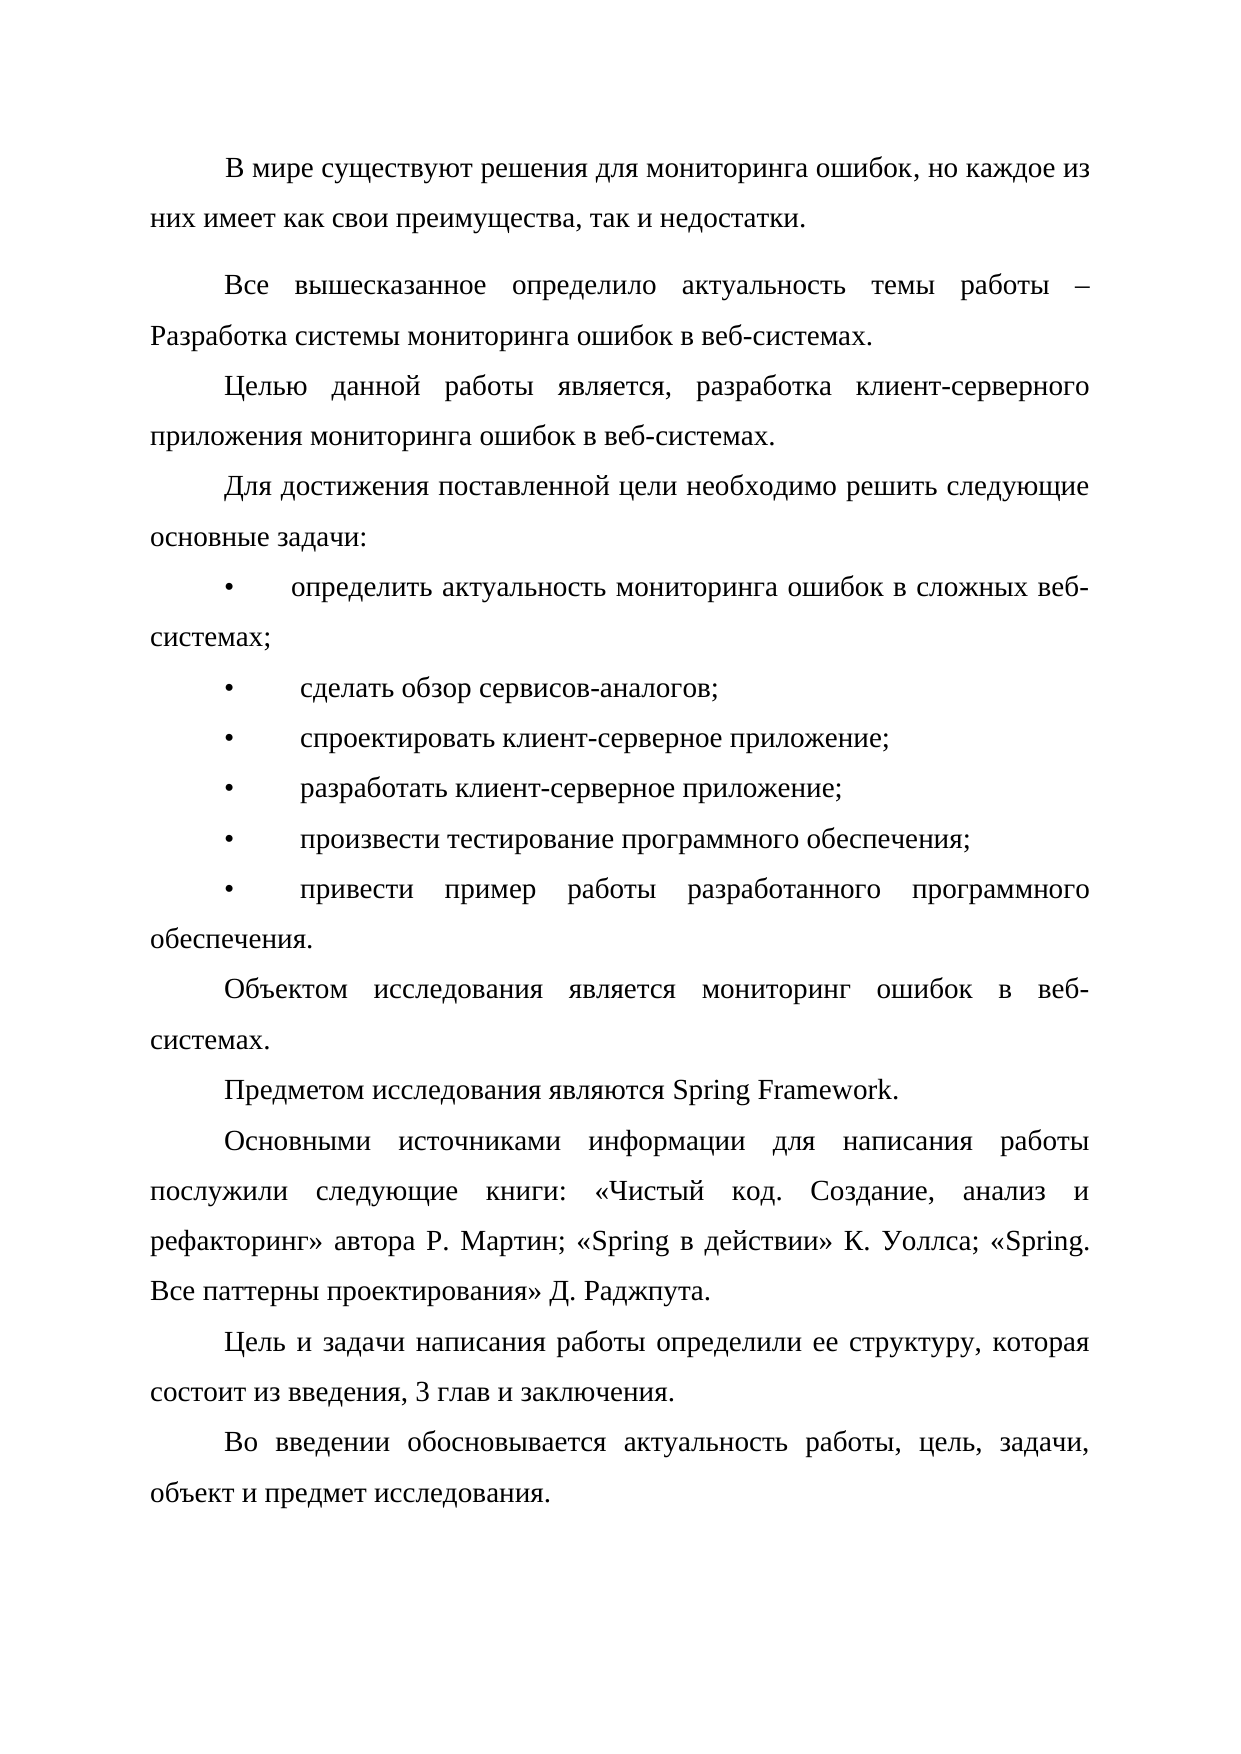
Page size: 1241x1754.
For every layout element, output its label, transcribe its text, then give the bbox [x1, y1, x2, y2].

text Основными источниками информации для написания работы послужили следующие книги: «Чистый код. Создание, анализ и рефакторинг» автора Р. Мартин; «Spring в действии» К. Уоллса; «Spring. Все паттерны проектирования» Д. Раджпута. [150, 1123, 1090, 1307]
text • сделать обзор сервисов-аналогов; [150, 670, 1090, 703]
text В мире существуют решения для мониторинга ошибок, но каждое из них имеет как свои преимущества, так и недостатки. [150, 150, 1090, 234]
text • произвести тестирование программного обеспечения; [150, 821, 1090, 854]
text Цель и задачи написания работы определили ее структуру, которая состоит из введения, 3 глав и заключения. [150, 1324, 1090, 1408]
text • привести пример работы разработанного программного обеспечения. [150, 871, 1090, 955]
text • спроектировать клиент-серверное приложение; [150, 720, 1090, 754]
text Для достижения поставленной цели необходимо решить следующие основные задачи: [150, 468, 1090, 552]
text Объектом исследования является мониторинг ошибок в веб-системах. [150, 972, 1090, 1056]
text • определить актуальность мониторинга ошибок в сложных веб-системах; [150, 569, 1090, 653]
text Предметом исследования являются Spring Framework. [150, 1072, 1090, 1106]
text Во введении обосновывается актуальность работы, цель, задачи, объект и предмет исследования. [150, 1424, 1090, 1508]
text Целью данной работы является, разработка клиент-серверного приложения мониторинга ошибок в веб-системах. [150, 368, 1090, 452]
text • разработать клиент-серверное приложение; [150, 770, 1090, 804]
text Все вышесказанное определило актуальность темы работы – Разработка системы мониторинга ошибок в веб-системах. [150, 267, 1090, 351]
